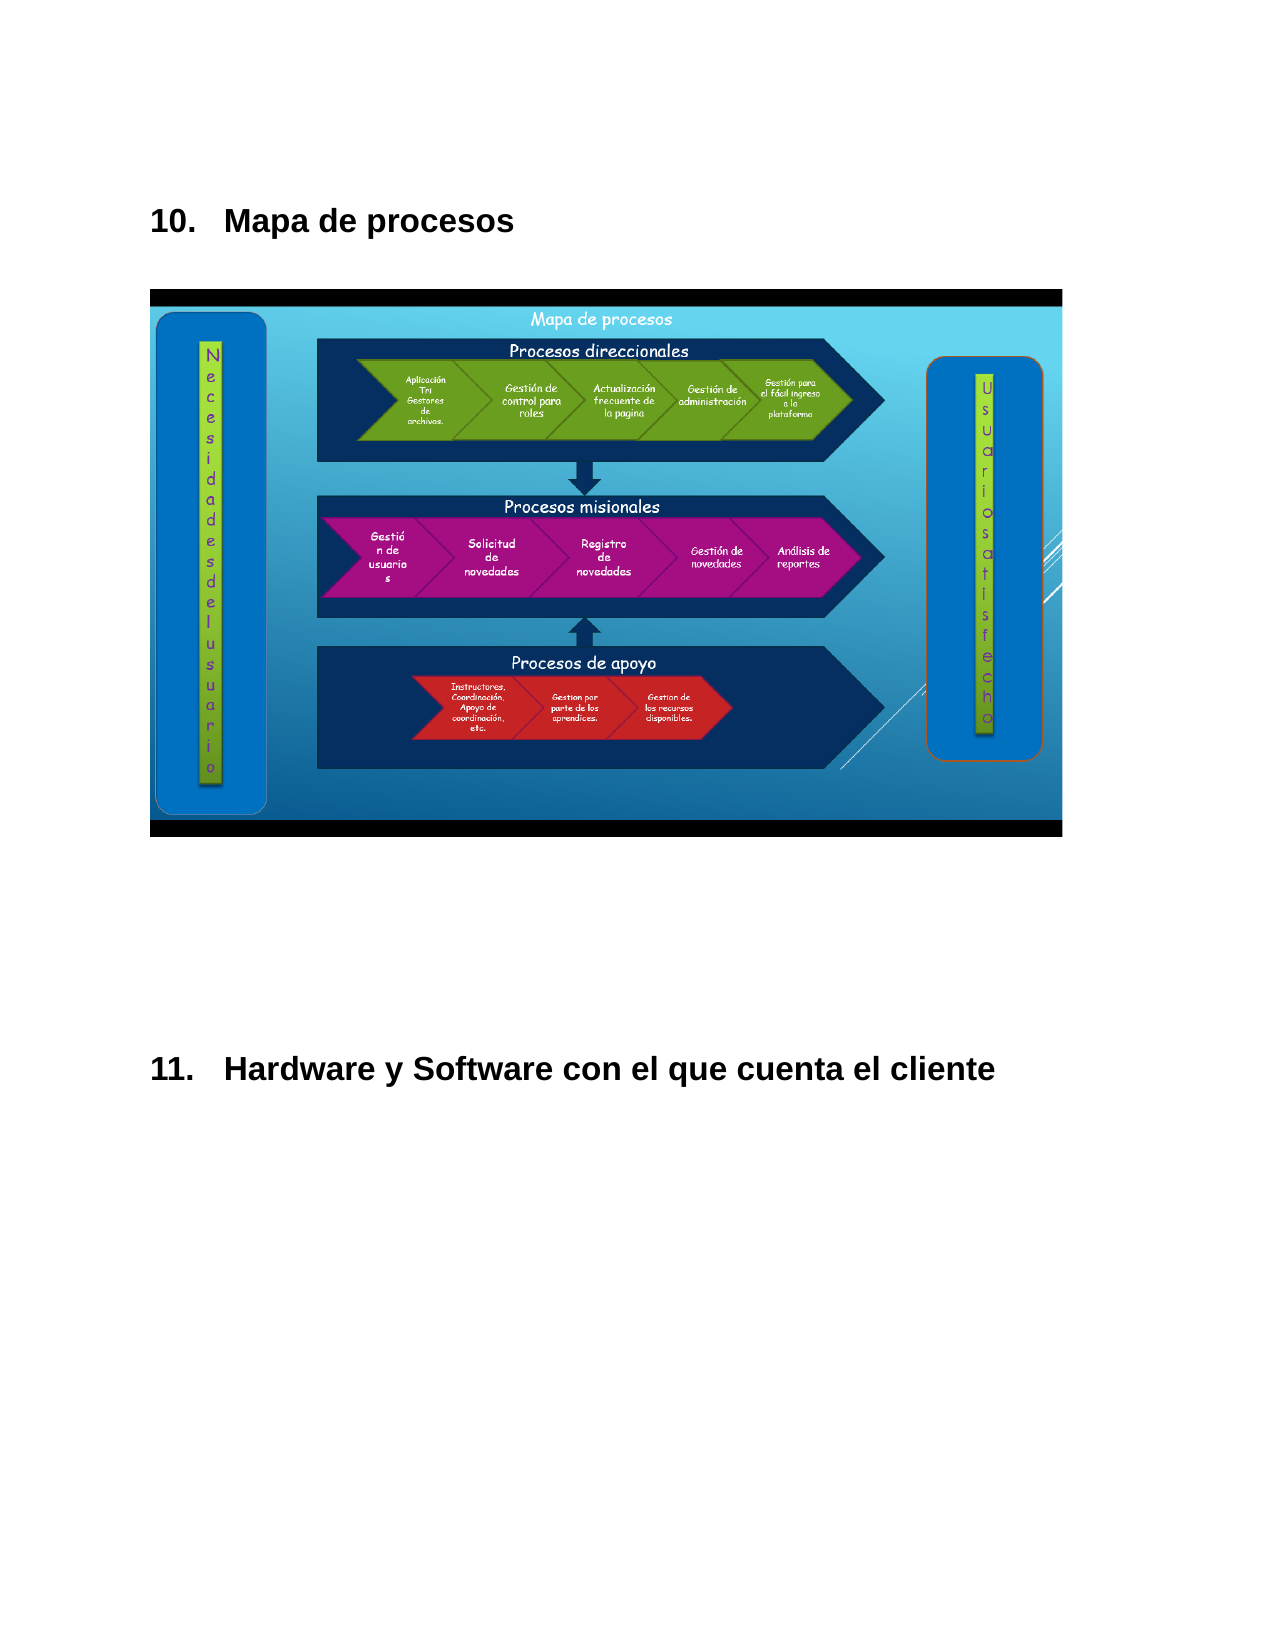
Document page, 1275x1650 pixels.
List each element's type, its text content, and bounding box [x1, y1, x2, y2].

subtitle Hardware y Software con el que cuenta el cliente [150, 1049, 1125, 1087]
picture [150, 289, 1063, 837]
subtitle Mapa de procesos [150, 201, 1125, 239]
